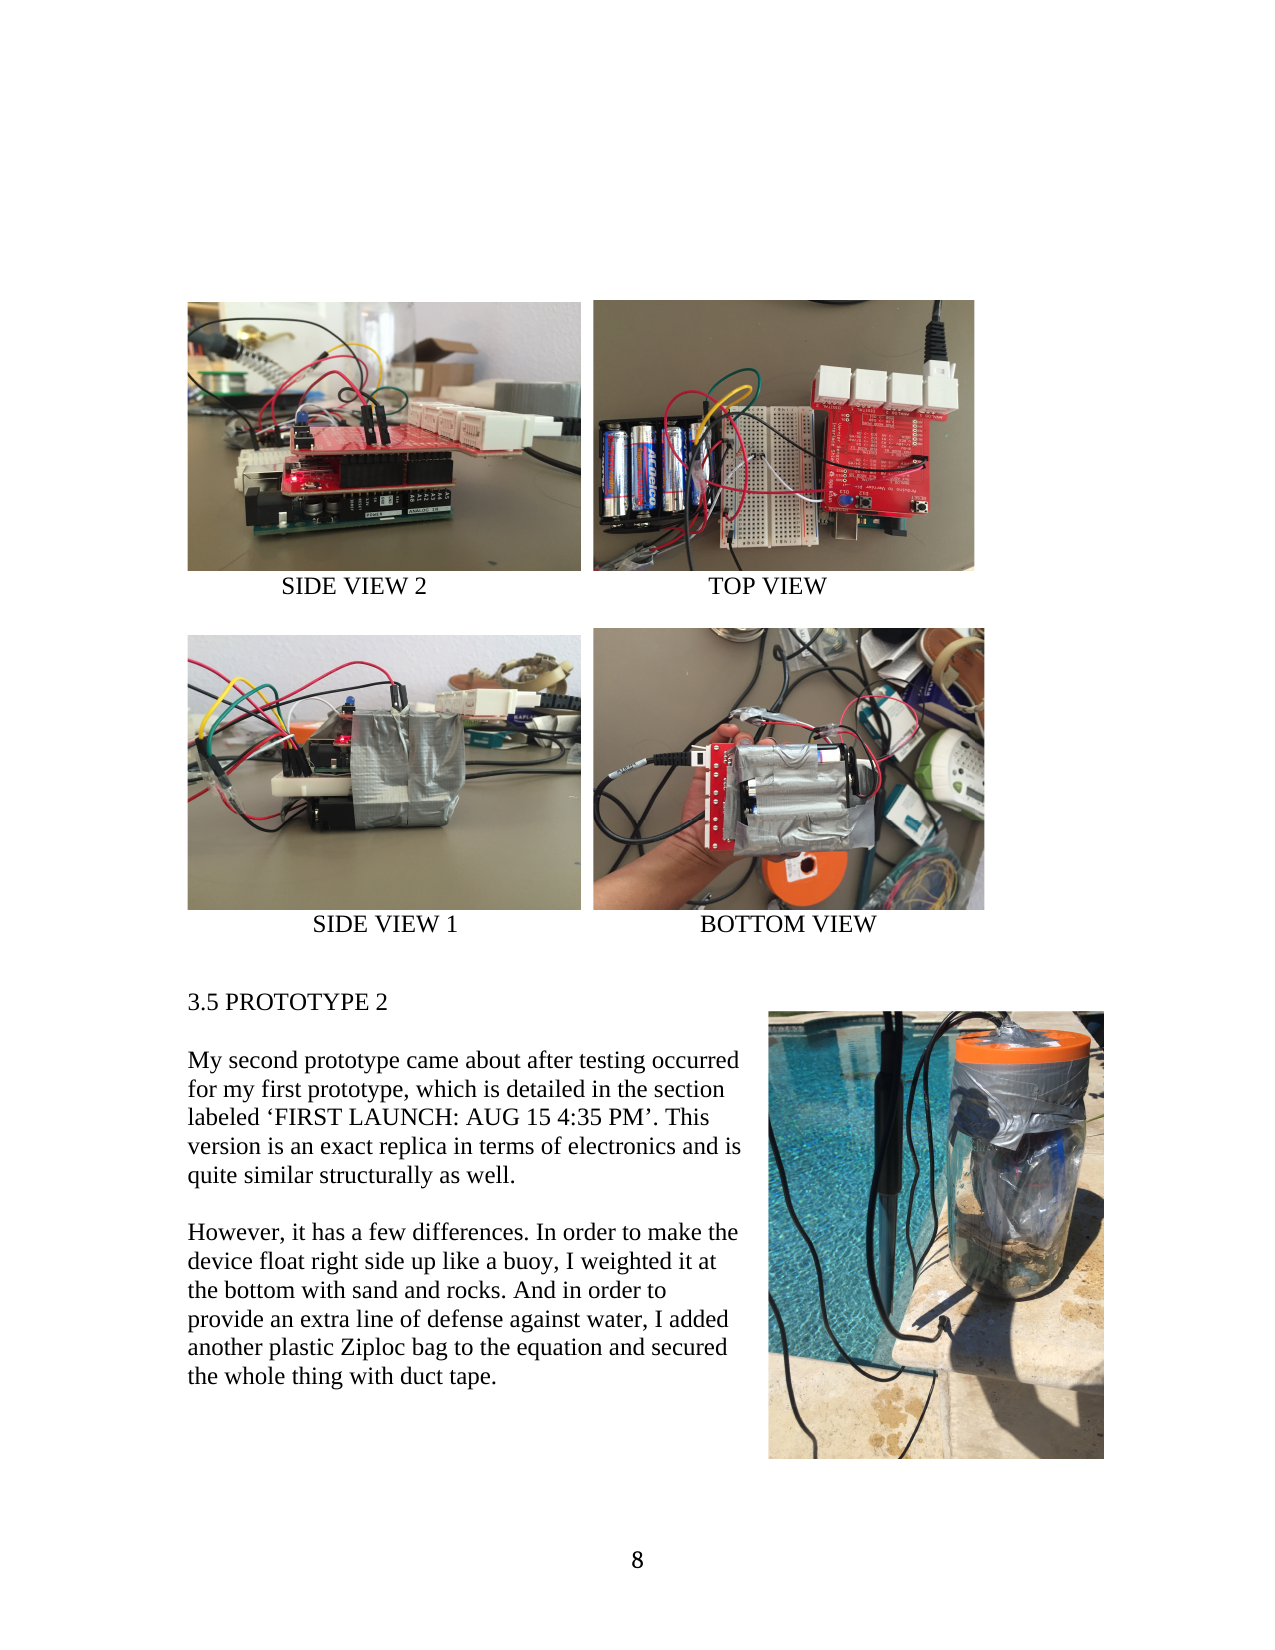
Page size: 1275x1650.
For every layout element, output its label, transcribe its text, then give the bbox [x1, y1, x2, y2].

picture [187, 302, 581, 571]
picture [593, 300, 975, 571]
picture [769, 1012, 1104, 1458]
picture [187, 635, 581, 910]
subtitle 3.5 PROTOTYPE 2 [187, 987, 1087, 1016]
text SIDE VIEW 2 TOP VIEW [187, 571, 1087, 600]
picture [593, 628, 985, 910]
text My second prototype came about after testing occurred for my first prototype, which is detailed in the section labeled ‘FIRST LAUNCH: AUG 15 4:35 PM’. This version is an exact replica in terms of electronics and is quite similar structurally as well. [187, 1045, 768, 1189]
text However, it has a few differences. In order to make the device float right side up like a buoy, I weighted it at the bottom with sand and rocks. And in order to provide an extra line of defense against water, I added another plastic Ziploc bag to the equation and secured the whole thing with duct tape. [187, 1217, 768, 1390]
text SIDE VIEW 1 BOTTOM VIEW [187, 909, 1087, 938]
